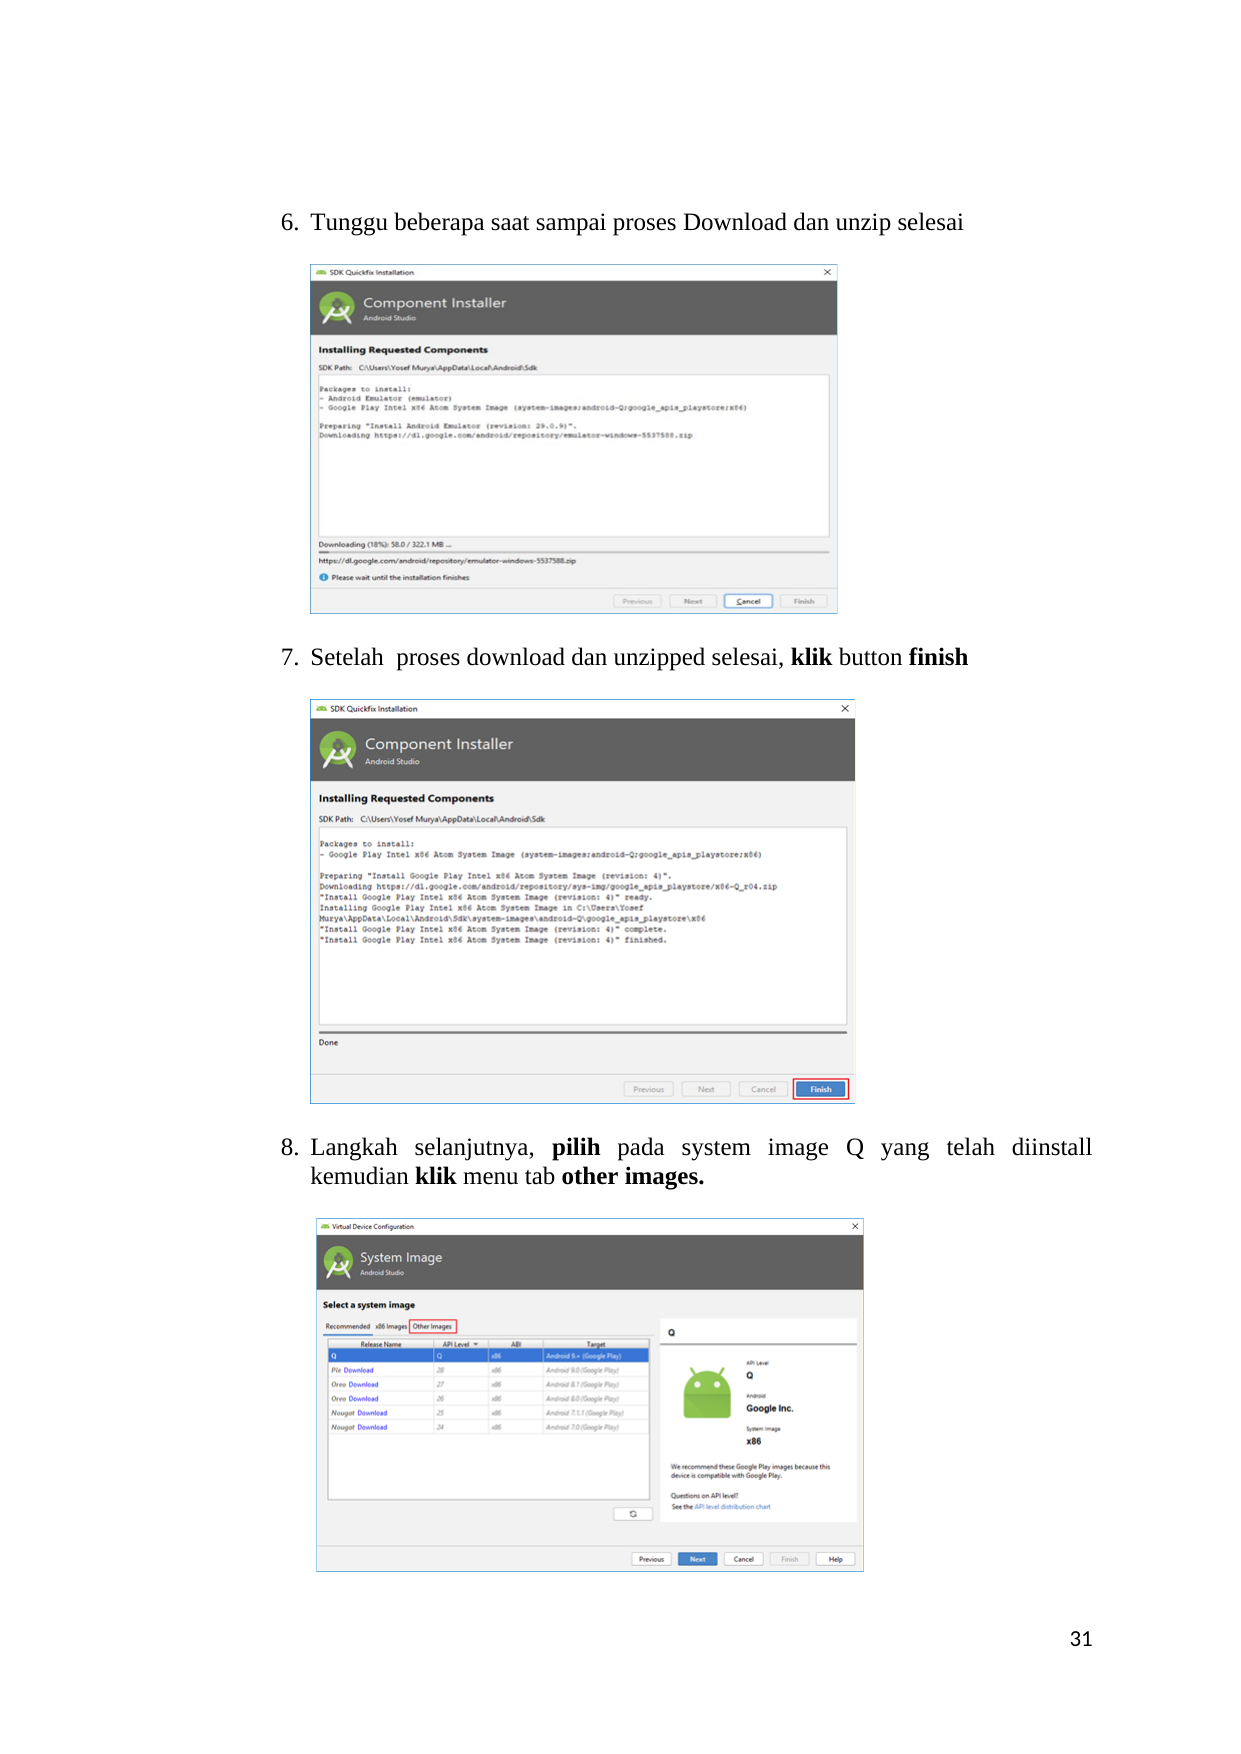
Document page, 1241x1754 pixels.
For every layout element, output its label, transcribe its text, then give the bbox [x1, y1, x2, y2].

picture [310, 699, 856, 1104]
picture [310, 264, 838, 614]
list Tunggu beberapa saat sampai proses Download dan unzip selesai [281, 207, 1093, 236]
picture [316, 1218, 864, 1572]
list Langkah selanjutnya, pilih pada system image Q yang telah diinstall kemudian klik menu tab other images. [281, 1132, 1093, 1190]
list Setelah proses download dan unzipped selesai, klik button finish [281, 642, 1093, 671]
